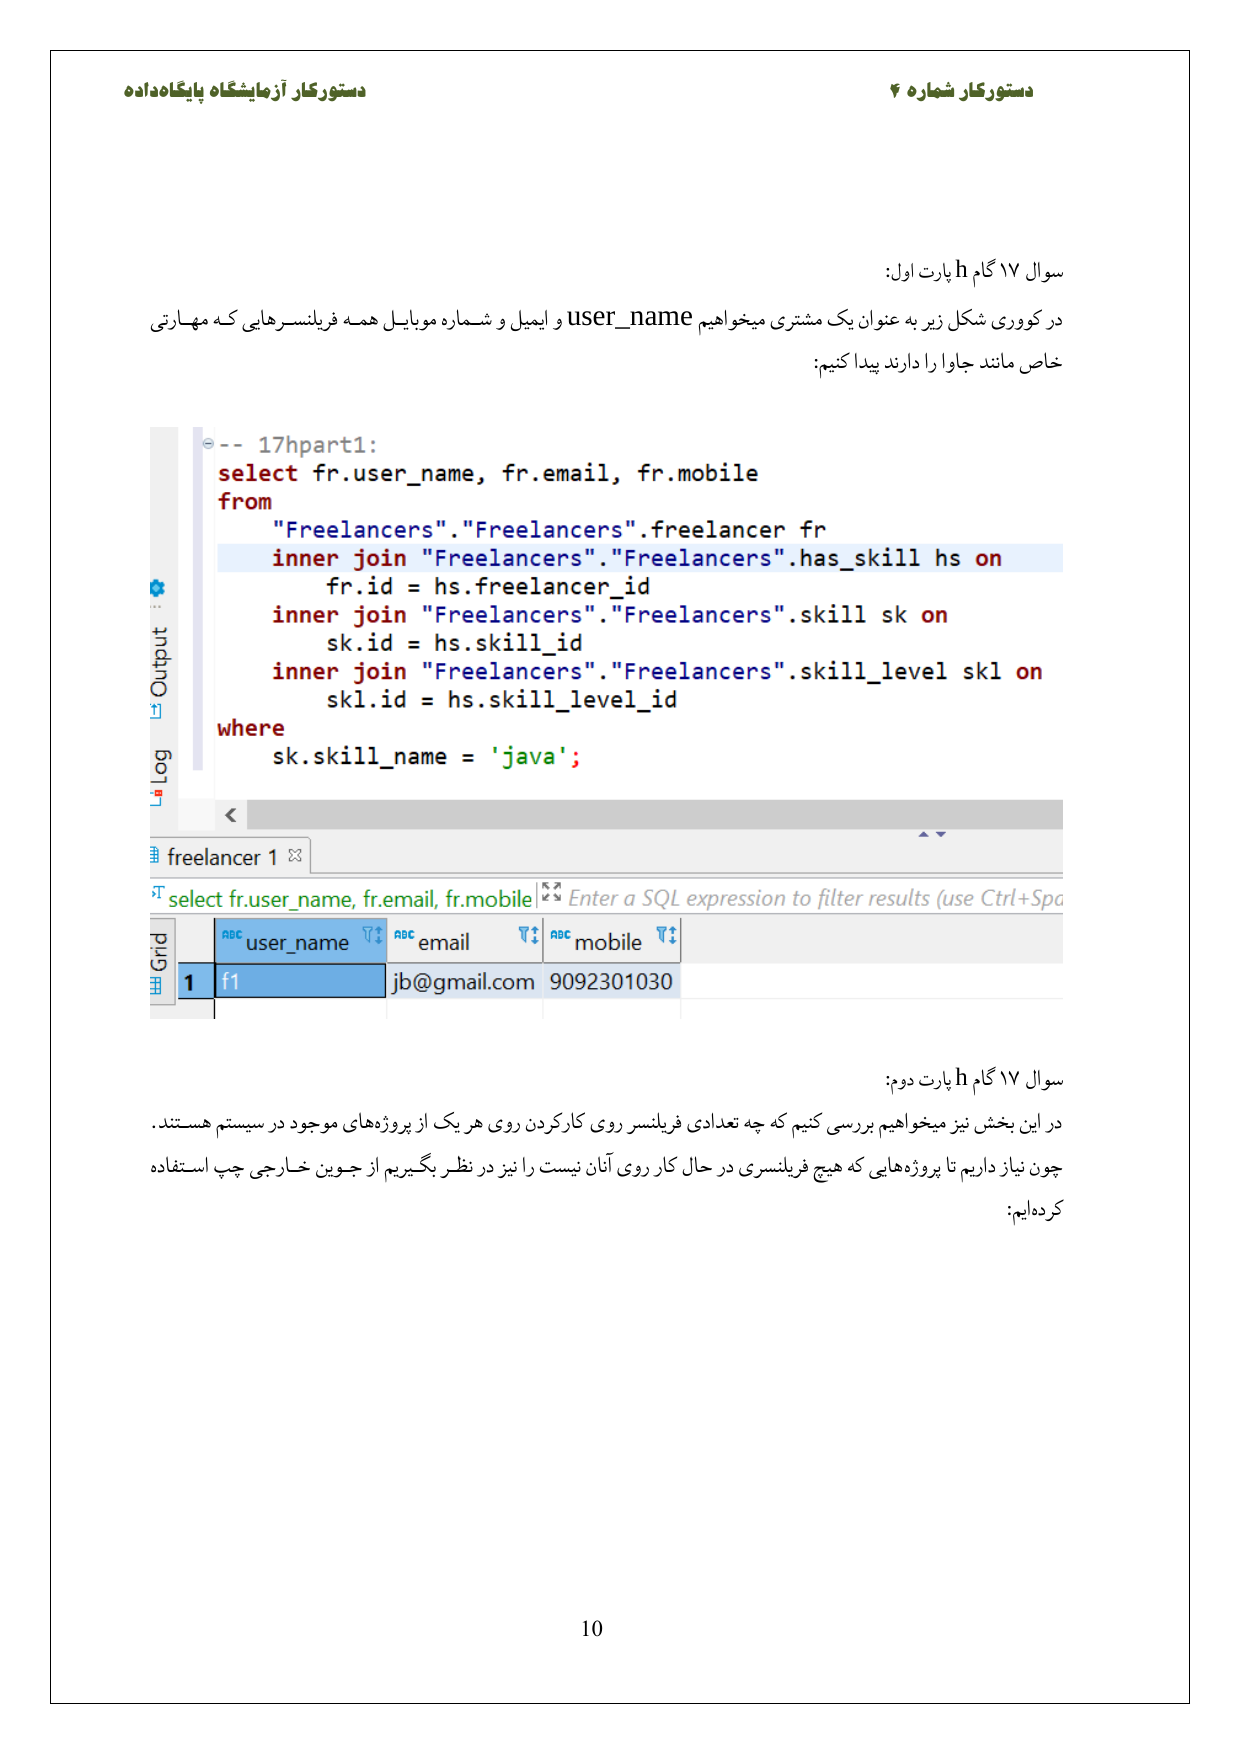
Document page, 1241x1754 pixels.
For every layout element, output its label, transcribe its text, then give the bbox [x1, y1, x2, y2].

list سوال ۱۷ گام h پارت اول: [150, 254, 1063, 292]
list در این بخش نیز میخواهیم بررسی کنیم که چه تعدادی فریلنسر روی کارکردن روی هر یک از پروژه‌های موجود در سیستم هستند. چون نیاز داریم تا پروژه‌هایی که هیچ فریلنسری در حال کار روی آنان نیست را نیز در نظر بگیریم از جوین خارجی چپ استفاده کرده‌ایم: [150, 1105, 1063, 1230]
list در کووری شکل زیر به عنوان یک مشتری میخواهیم user_name و ایمیل و شماره موبایل همه فریلنسرهایی که مهارتی خاص مانند جاوا را دارند پیدا کنیم: [150, 298, 1063, 383]
list سوال ۱۷ گام h پارت دوم: [150, 1062, 1063, 1099]
picture [150, 427, 1063, 1019]
